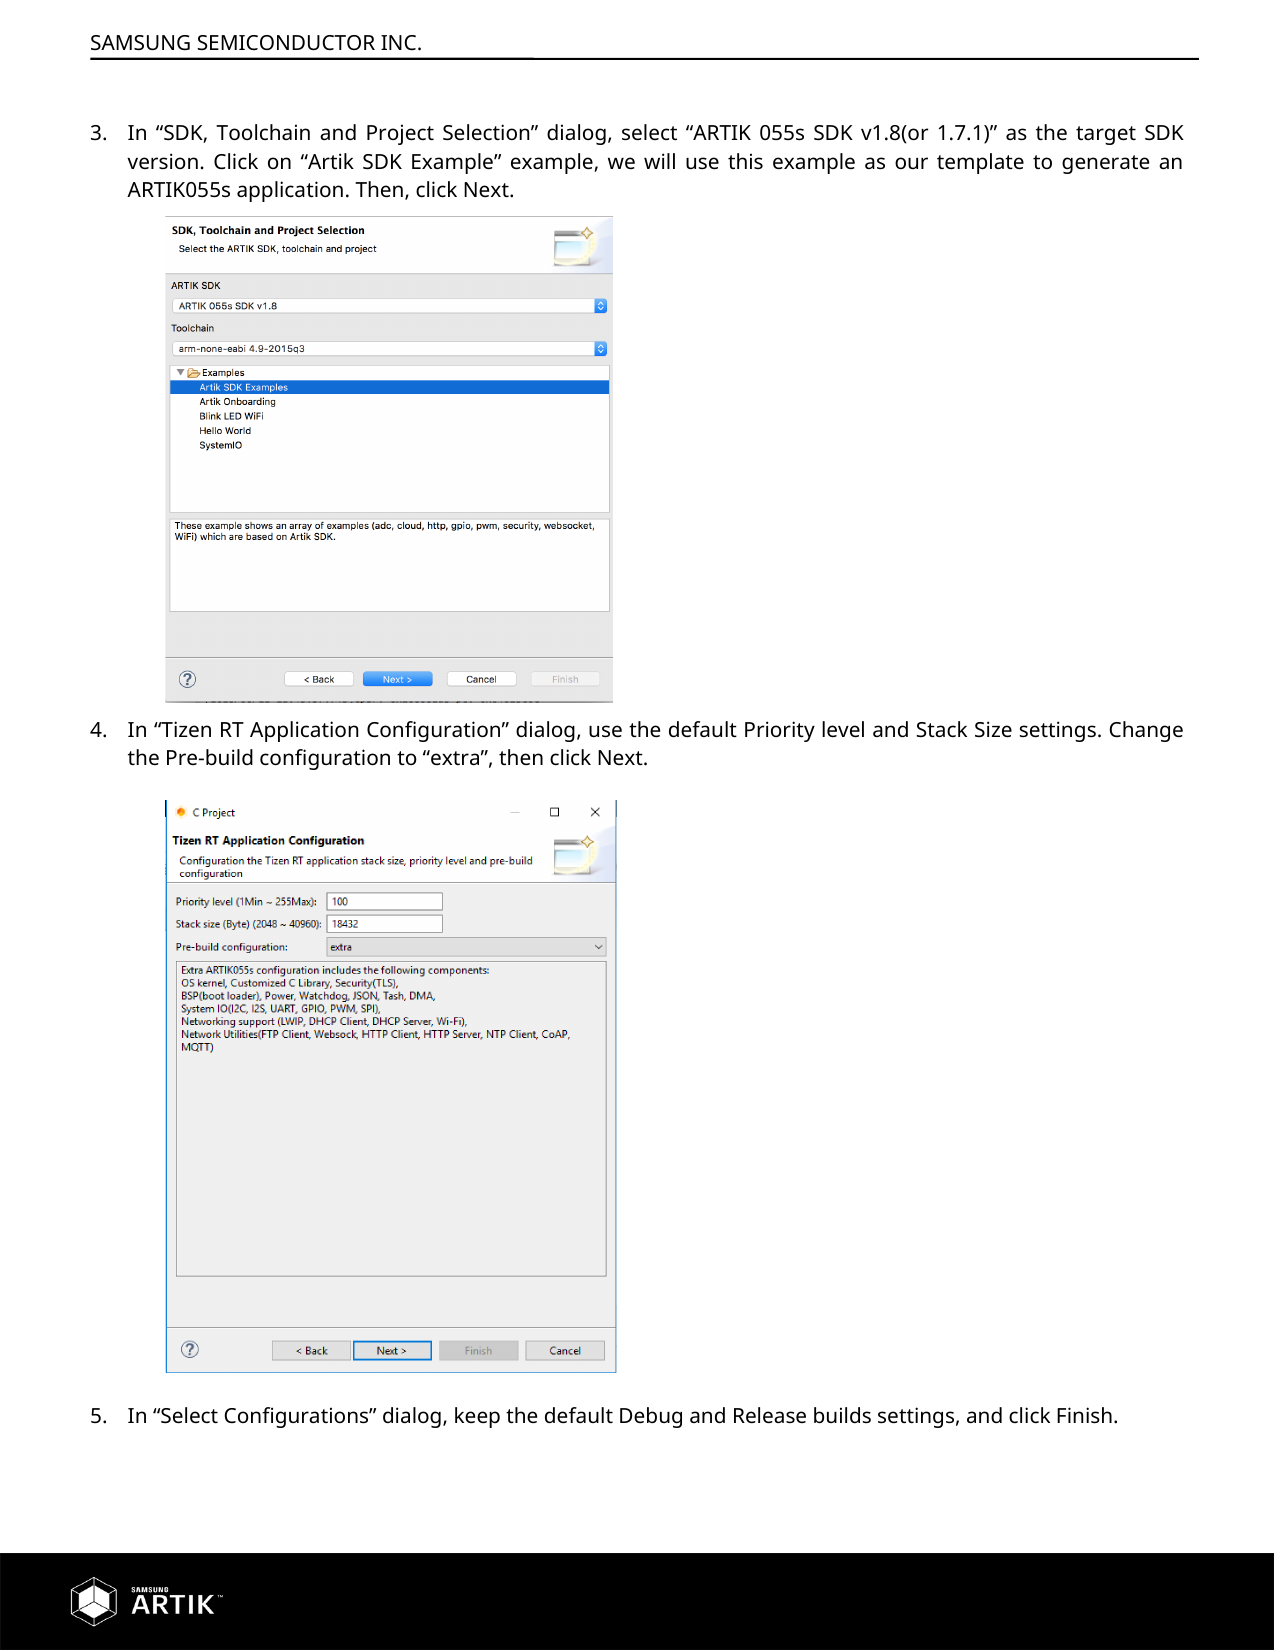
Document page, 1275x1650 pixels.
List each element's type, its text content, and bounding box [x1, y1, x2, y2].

picture [0, 1553, 1274, 1650]
picture [165, 800, 617, 1373]
list In “Select Configurations” dialog, keep the default Debug and Release builds settings, and click Finish. [90, 1401, 1185, 1429]
picture [165, 216, 613, 703]
list In “SDK, Toolchain and Project Selection” dialog, select “ARTIK 055s SDK v1.8(or 1.7.1)” as the target SDK version. Click on “Artik SDK Example” example, we will use this example as our template to generate an ARTIK055s application. Then, click Next. [90, 118, 1185, 204]
list In “Tizen RT Application Configuration” dialog, use the default Priority level and Stack Size settings. Change the Pre-build configuration to “extra”, then click Next. [90, 715, 1185, 772]
